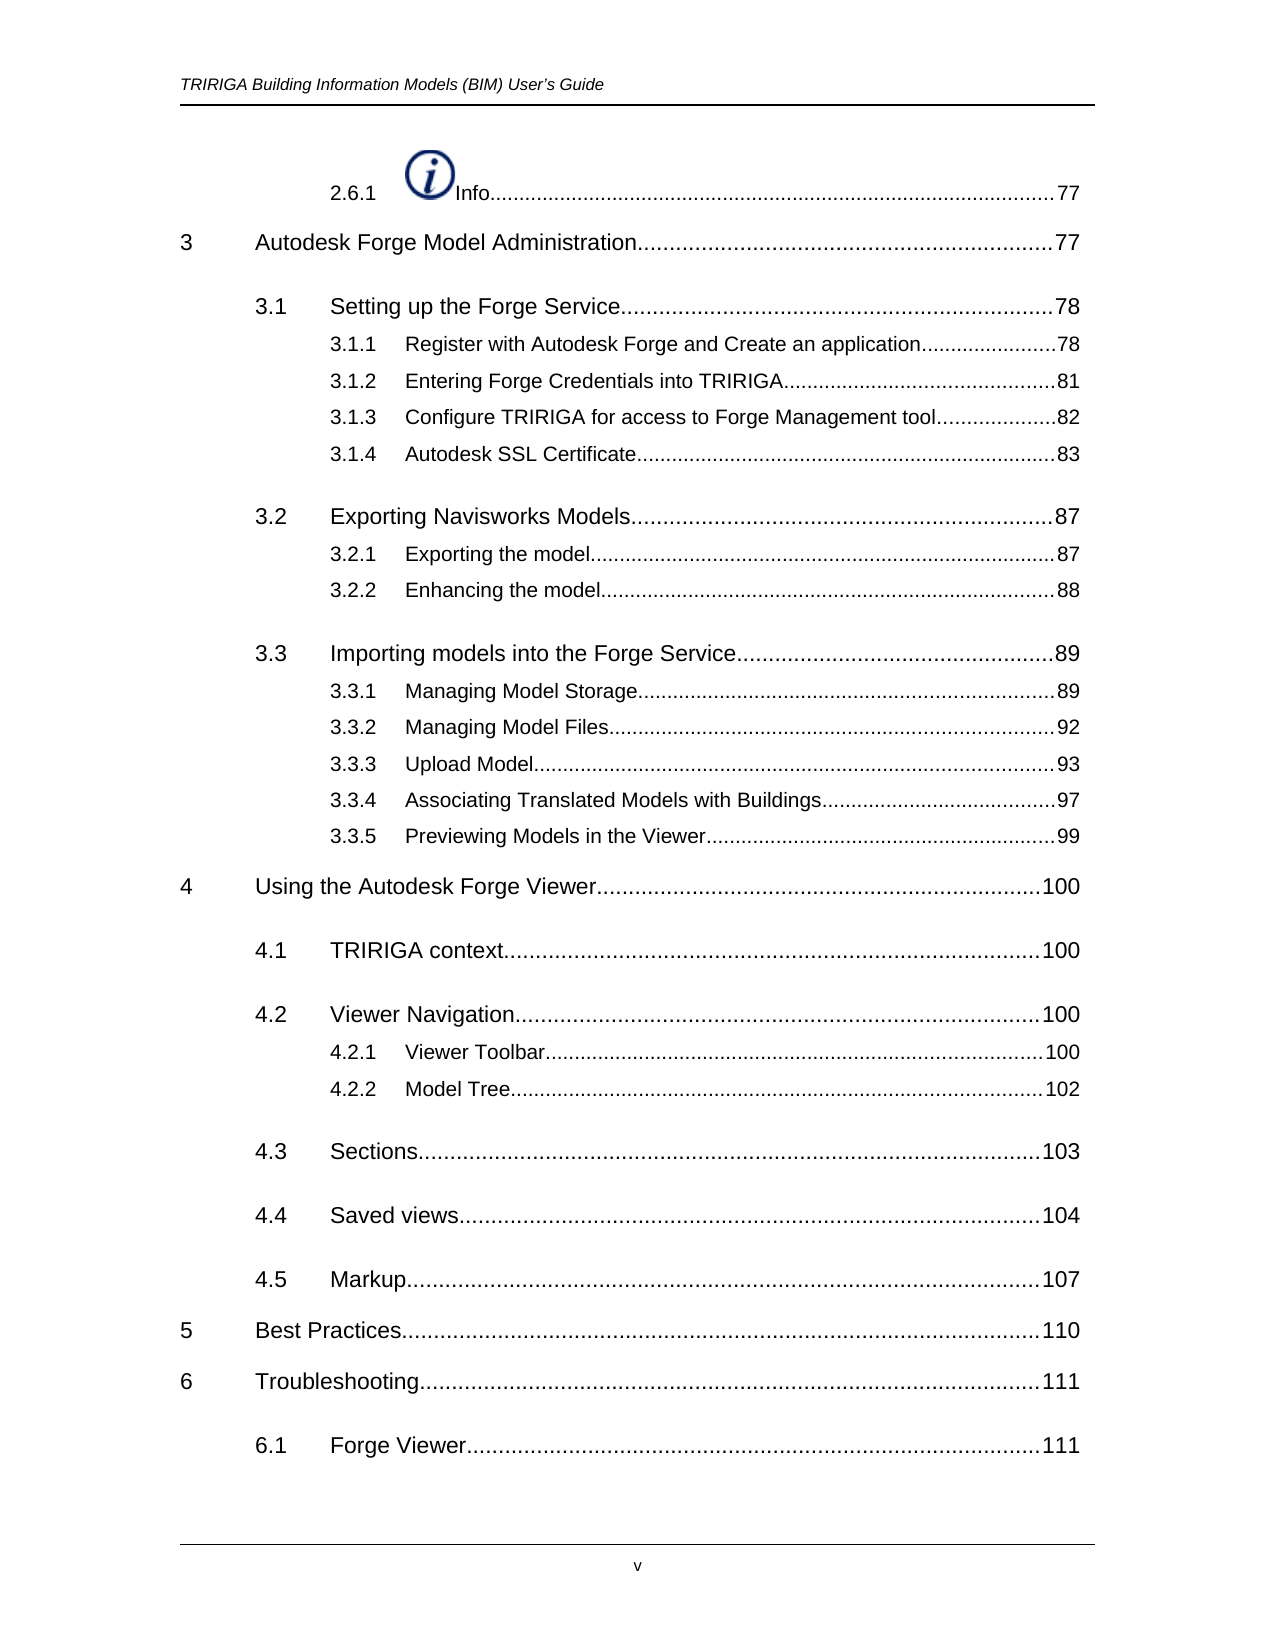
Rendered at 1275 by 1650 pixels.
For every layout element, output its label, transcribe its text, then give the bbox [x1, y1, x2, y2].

text 6.1 Forge Viewer 111 [255, 1432, 1089, 1458]
text 3.1.3 Configure TRIRIGA for access to Forge Management tool 82 [330, 405, 1095, 429]
text 3.1.4 Autodesk SSL Certificate 83 [330, 441, 1095, 465]
text 3.3.5 Previewing Models in the Viewer 99 [330, 824, 1095, 848]
text 4.2 Viewer Navigation 100 [255, 1001, 1089, 1027]
text 3.3 Importing models into the Forge Service 89 [255, 640, 1089, 666]
text 6 Troubleshooting 111 [180, 1368, 1095, 1394]
text 3.2.2 Enhancing the model 88 [330, 578, 1095, 602]
text 4.2.1 Viewer Toolbar 100 [330, 1040, 1095, 1064]
text 4.5 Markup 107 [255, 1266, 1089, 1292]
text 4.3 Sections 103 [255, 1138, 1089, 1164]
text 3.3.1 Managing Model Storage 89 [330, 678, 1095, 702]
text 3 Autodesk Forge Model Administration 77 [180, 229, 1095, 256]
picture [405, 150, 456, 200]
text 3.1.2 Entering Forge Credentials into TRIRIGA 81 [330, 368, 1095, 392]
text 3.2.1 Exporting the model 87 [330, 542, 1095, 566]
text 3.3.2 Managing Model Files 92 [330, 715, 1095, 739]
text 3.3.3 Upload Model 93 [330, 751, 1095, 775]
text 5 Best Practices 110 [180, 1317, 1095, 1343]
text 4 Using the Autodesk Forge Viewer 100 [180, 873, 1095, 900]
text 3.1.1 Register with Autodesk Forge and Create an application 78 [330, 332, 1095, 356]
text 4.4 Saved views 104 [255, 1202, 1089, 1228]
text 4.2.2 Model Tree 102 [330, 1076, 1095, 1100]
text 3.1 Setting up the Forge Service 78 [255, 293, 1089, 319]
text 3.2 Exporting Navisworks Models 87 [255, 503, 1089, 529]
text 2.6.1 Info 77 [330, 150, 1095, 204]
text 3.3.4 Associating Translated Models with Buildings 97 [330, 788, 1095, 812]
text 4.1 TRIRIGA context 100 [255, 937, 1089, 963]
